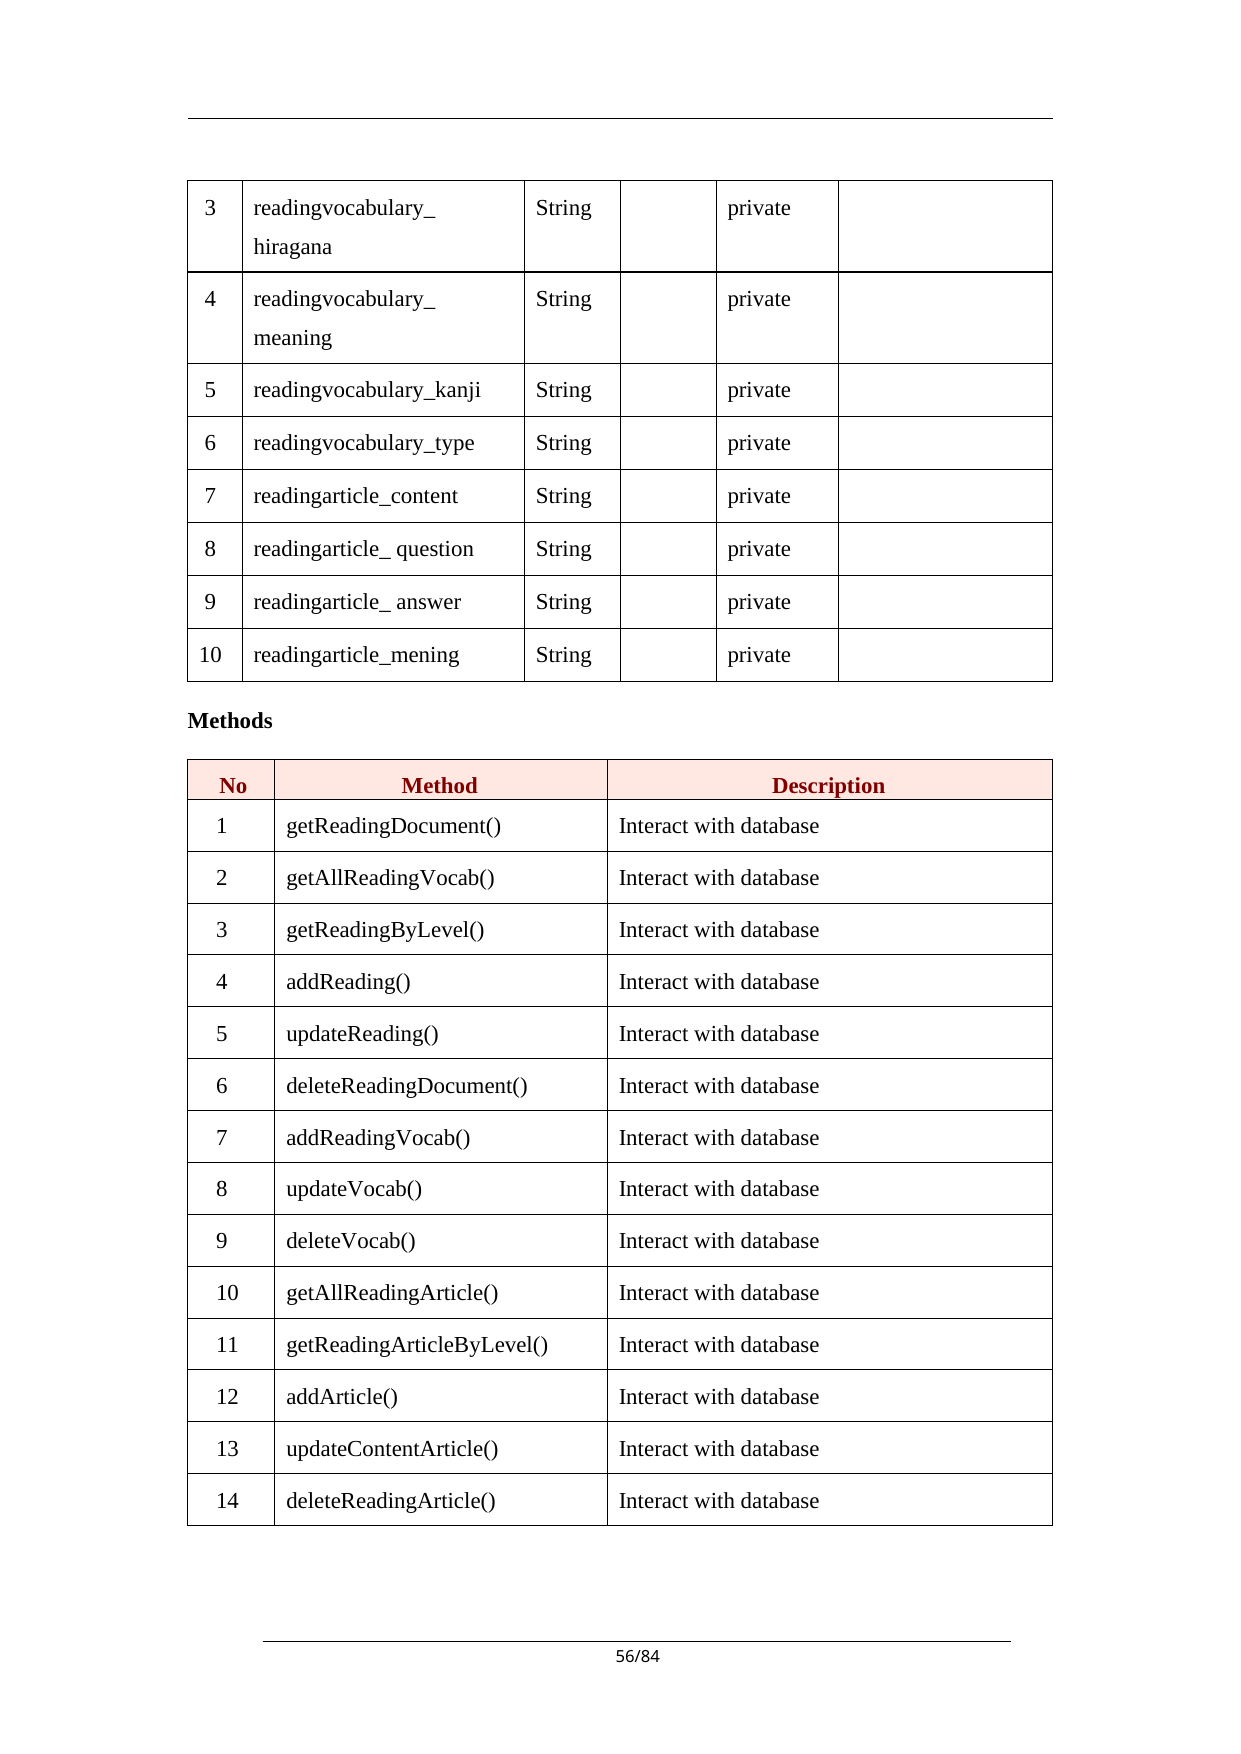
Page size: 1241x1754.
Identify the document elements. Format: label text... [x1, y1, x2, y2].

table_cell private [717, 523, 838, 575]
table_cell String [525, 417, 620, 469]
table_cell [621, 576, 716, 628]
table_cell String [525, 576, 620, 628]
table_cell readingvocabulary_ meaning [243, 273, 524, 363]
table_cell Interact with database [608, 1111, 1052, 1162]
table_cell [621, 629, 716, 681]
table_header No [188, 760, 274, 799]
table_cell readingvocabulary_type [243, 417, 524, 469]
table_cell Interact with database [608, 1059, 1052, 1110]
table_cell readingarticle_ answer [243, 576, 524, 628]
table_cell getReadingByLevel() [275, 904, 607, 954]
table_cell updateVocab() [275, 1163, 607, 1214]
table_cell [621, 181, 716, 271]
table_cell [621, 417, 716, 469]
table_cell Interact with database [608, 904, 1052, 954]
table_cell 5 [188, 364, 242, 416]
table_cell 7 [188, 1111, 274, 1162]
table_cell Interact with database [608, 1422, 1052, 1473]
table_cell 11 [188, 1319, 274, 1369]
table_cell 8 [188, 523, 242, 575]
table_cell [621, 364, 716, 416]
table_cell readingvocabulary_ hiragana [243, 181, 524, 271]
table_cell private [717, 629, 838, 681]
table_cell 6 [188, 1059, 274, 1110]
table_cell [621, 523, 716, 575]
table_cell readingarticle_content [243, 470, 524, 522]
table_cell Interact with database [608, 800, 1052, 851]
table_cell 4 [188, 273, 242, 363]
table_cell String [525, 364, 620, 416]
table_cell getAllReadingVocab() [275, 852, 607, 902]
table_cell Interact with database [608, 1267, 1052, 1317]
table_cell String [525, 523, 620, 575]
table_cell Interact with database [608, 1215, 1052, 1266]
table_cell readingvocabulary_kanji [243, 364, 524, 416]
table_cell private [717, 417, 838, 469]
table_cell 8 [188, 1163, 274, 1214]
table_cell [839, 576, 1052, 628]
table_cell [839, 629, 1052, 681]
table_cell 9 [188, 576, 242, 628]
table_cell deleteReadingDocument() [275, 1059, 607, 1110]
table_cell Interact with database [608, 1007, 1052, 1058]
table_cell [839, 523, 1052, 575]
table_cell 4 [188, 955, 274, 1006]
table_cell addReading() [275, 955, 607, 1006]
table_cell 13 [188, 1422, 274, 1473]
table_cell Interact with database [608, 1163, 1052, 1214]
table_cell [839, 273, 1052, 363]
table_cell Interact with database [608, 1474, 1052, 1525]
table_header Description [608, 760, 1052, 799]
table_cell getAllReadingArticle() [275, 1267, 607, 1317]
table_header Method [275, 760, 607, 799]
table_cell Interact with database [608, 852, 1052, 902]
table_cell addReadingVocab() [275, 1111, 607, 1162]
table_cell updateContentArticle() [275, 1422, 607, 1473]
table_cell 10 [188, 1267, 274, 1317]
table_cell 6 [188, 417, 242, 469]
table_cell private [717, 364, 838, 416]
table_cell addArticle() [275, 1370, 607, 1421]
table_cell 3 [188, 181, 242, 271]
table_cell 5 [188, 1007, 274, 1058]
table_cell getReadingArticleByLevel() [275, 1319, 607, 1369]
table_cell Interact with database [608, 955, 1052, 1006]
table_cell private [717, 181, 838, 271]
table_cell String [525, 273, 620, 363]
table_cell String [525, 181, 620, 271]
table_cell readingarticle_mening [243, 629, 524, 681]
table_cell [839, 181, 1052, 271]
table_cell 2 [188, 852, 274, 902]
subtitle Methods [187, 707, 1053, 733]
table_cell private [717, 470, 838, 522]
table_cell 1 [188, 800, 274, 851]
table_cell 3 [188, 904, 274, 954]
table_cell [621, 273, 716, 363]
table_cell readingarticle_ question [243, 523, 524, 575]
table_cell [839, 417, 1052, 469]
table_cell private [717, 273, 838, 363]
table_cell Interact with database [608, 1370, 1052, 1421]
table_cell getReadingDocument() [275, 800, 607, 851]
table_cell 9 [188, 1215, 274, 1266]
table_cell [621, 470, 716, 522]
table_cell 12 [188, 1370, 274, 1421]
table_cell [839, 364, 1052, 416]
table_cell [839, 470, 1052, 522]
table_cell 10 [188, 629, 242, 681]
table_cell Interact with database [608, 1319, 1052, 1369]
table_cell String [525, 470, 620, 522]
table_cell updateReading() [275, 1007, 607, 1058]
table_cell private [717, 576, 838, 628]
table_cell 14 [188, 1474, 274, 1525]
table_cell String [525, 629, 620, 681]
table_cell 7 [188, 470, 242, 522]
table_cell deleteReadingArticle() [275, 1474, 607, 1525]
table_cell deleteVocab() [275, 1215, 607, 1266]
